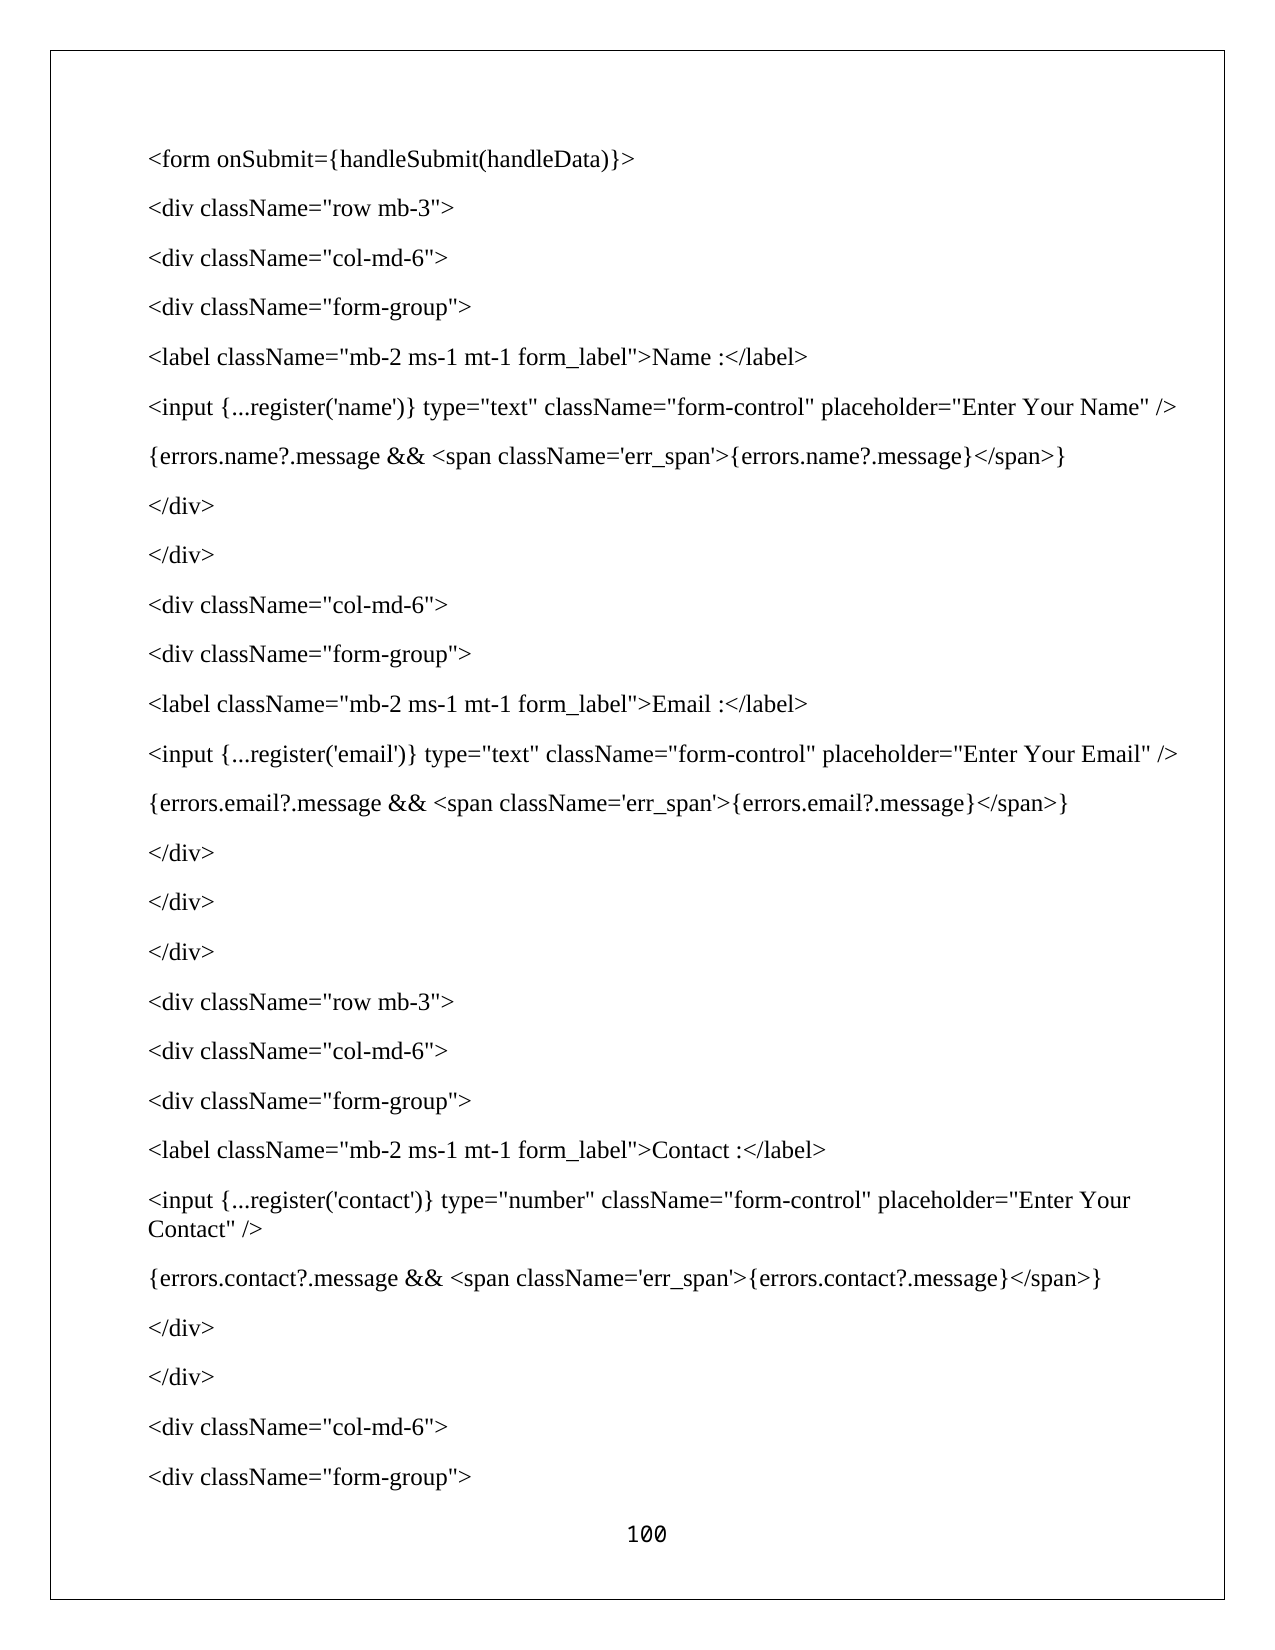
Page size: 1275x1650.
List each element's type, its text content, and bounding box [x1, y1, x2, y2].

text <div className="col-md-6"> [148, 243, 1196, 272]
text <input {...register('email')} type="text" className="form-control" placeholder="Enter Your Email" /> [148, 739, 1196, 767]
text <input {...register('name')} type="text" className="form-control" placeholder="Enter Your Name" /> [148, 392, 1196, 420]
text <div className="row mb-3"> [148, 987, 1196, 1015]
text <label className="mb-2 ms-1 mt-1 form_label">Contact :</label> [148, 1135, 1196, 1164]
text </div> [148, 1313, 1196, 1342]
text </div> [148, 540, 1196, 569]
text <div className="form-group"> [148, 292, 1196, 321]
text </div> [148, 838, 1196, 867]
text <div className="form-group"> [148, 639, 1196, 668]
text {errors.name?.message && <span className='err_span'>{errors.name?.message}</span>} [148, 441, 1196, 470]
text </div> [148, 887, 1196, 916]
text <div className="col-md-6"> [148, 1036, 1196, 1065]
text <label className="mb-2 ms-1 mt-1 form_label">Email :</label> [148, 689, 1196, 718]
text <form onSubmit={handleSubmit(handleData)}> [148, 144, 1196, 172]
text </div> [148, 1362, 1196, 1391]
text <div className="form-group"> [148, 1086, 1196, 1114]
text {errors.contact?.message && <span className='err_span'>{errors.contact?.message}</span>} [148, 1263, 1196, 1292]
text </div> [148, 491, 1196, 519]
text {errors.email?.message && <span className='err_span'>{errors.email?.message}</span>} [148, 788, 1196, 817]
text <input {...register('contact')} type="number" className="form-control" placeholder="Enter Your Contact" /> [148, 1185, 1196, 1242]
text <div className="row mb-3"> [148, 193, 1196, 222]
text <div className="col-md-6"> [148, 1412, 1196, 1441]
text <div className="col-md-6"> [148, 590, 1196, 619]
text <div className="form-group"> [148, 1462, 1196, 1490]
text <label className="mb-2 ms-1 mt-1 form_label">Name :</label> [148, 342, 1196, 371]
text </div> [148, 937, 1196, 966]
